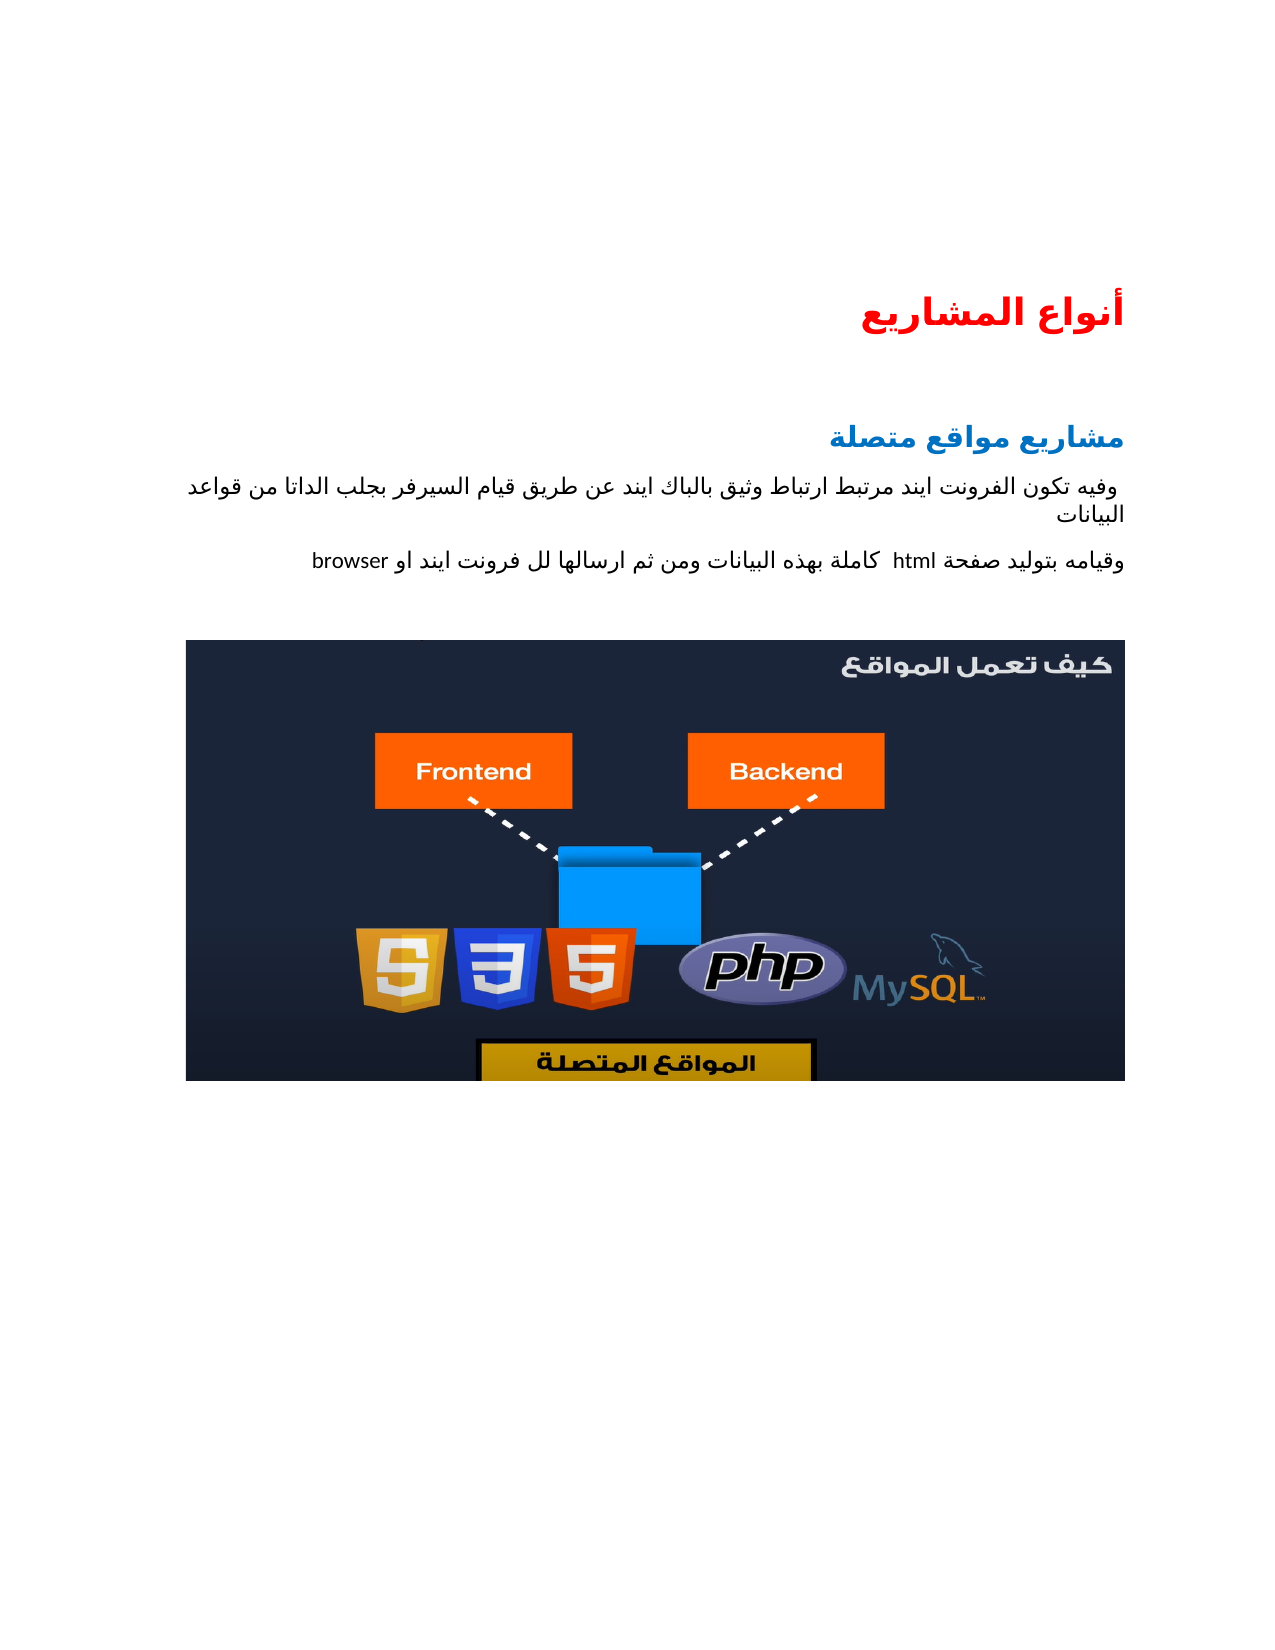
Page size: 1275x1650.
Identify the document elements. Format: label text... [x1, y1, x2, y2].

text أنواع المشاريع [150, 291, 1125, 334]
text وقيامه بتوليد صفحة html كاملة بهذه البيانات ومن ثم ارسالها لل فرونت ايند او browser [150, 546, 1125, 574]
text وفيه تكون الفرونت ايند مرتبط ارتباط وثيق بالباك ايند عن طريق قيام السيرفر بجلب الداتا من قواعد البيانات [150, 473, 1125, 528]
text مشاريع مواقع متصلة [150, 420, 1125, 453]
picture [185, 640, 1125, 1081]
